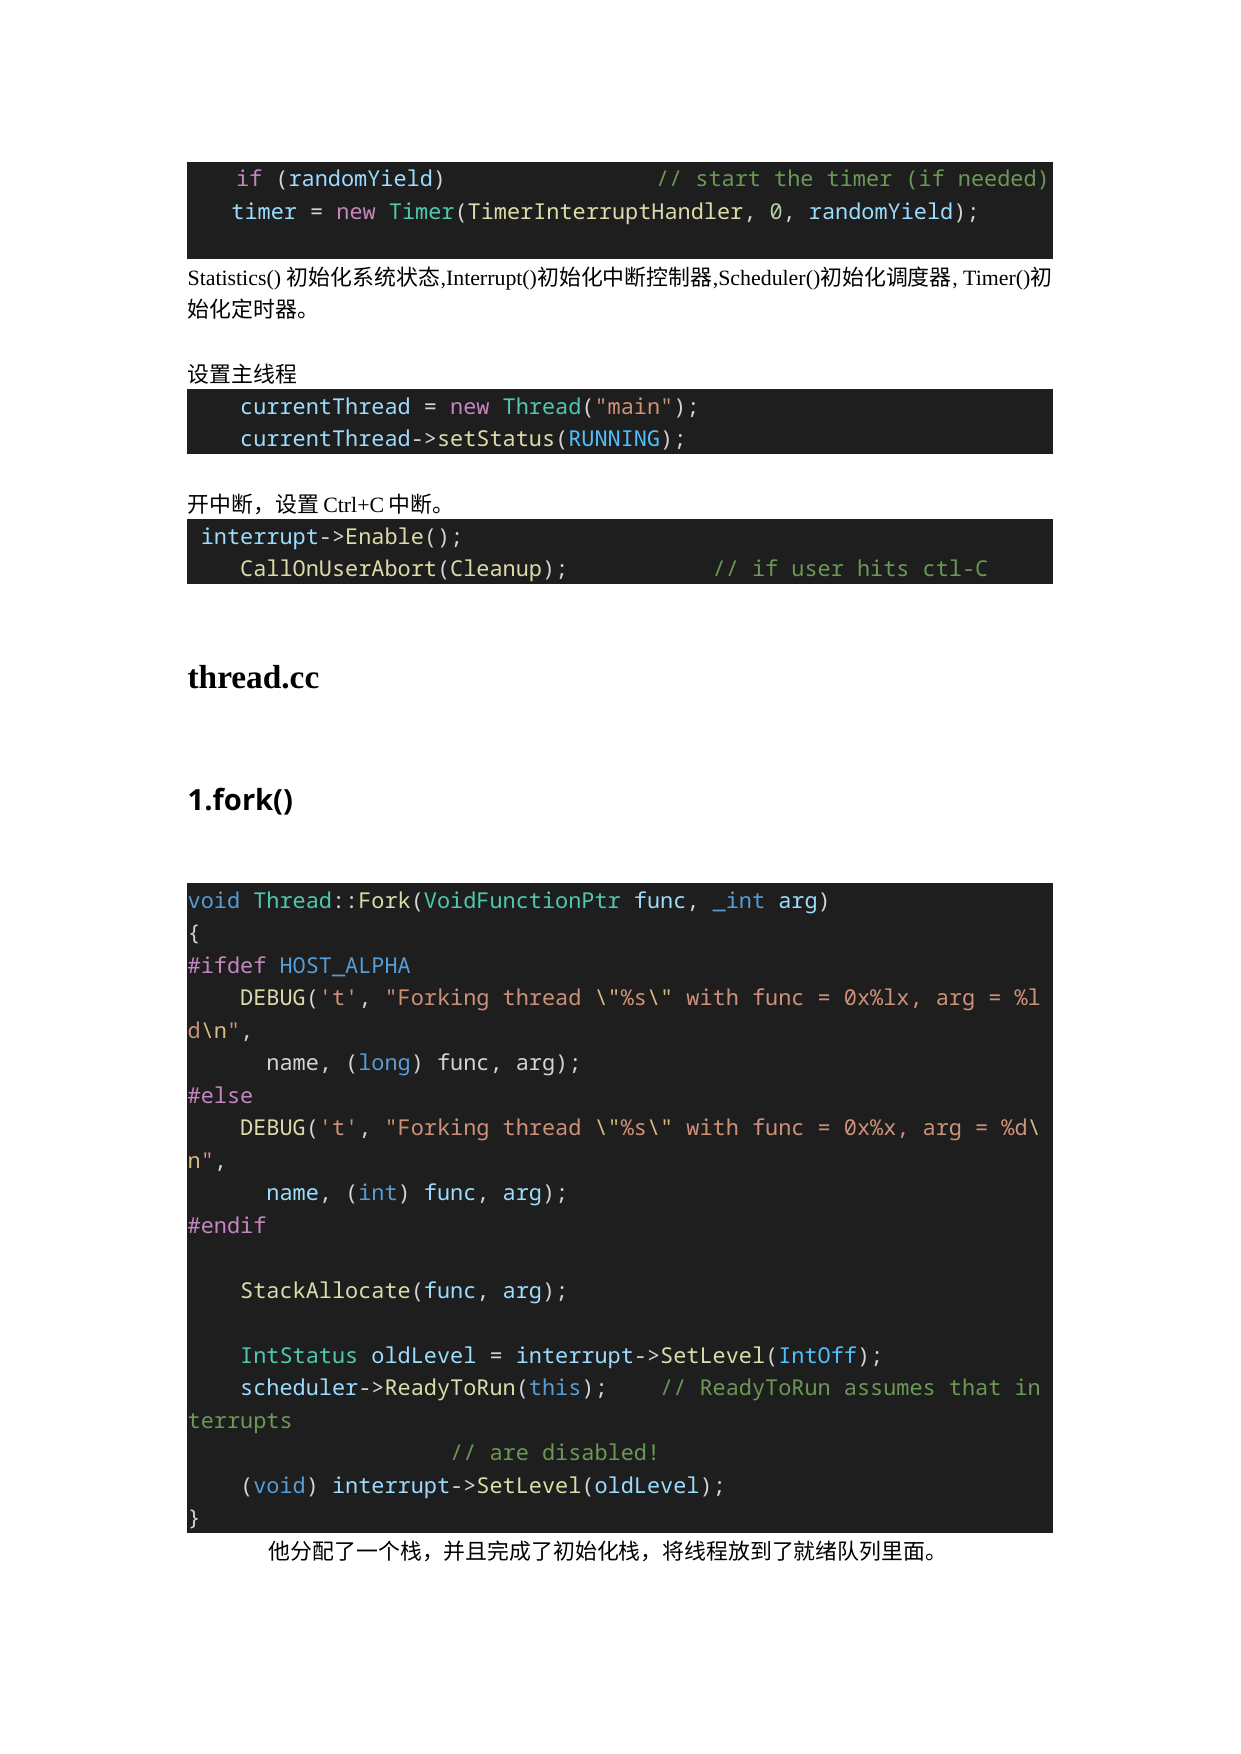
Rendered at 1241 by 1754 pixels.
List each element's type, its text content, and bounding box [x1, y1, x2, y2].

text #ifdef HOST_ALPHA [187, 948, 1053, 981]
text scheduler->ReadyToRun(this); // ReadyToRun assumes that interrupts [187, 1371, 1053, 1436]
text StackAllocate(func, arg); [187, 1273, 1053, 1306]
text { [187, 916, 1053, 948]
list 他分配了一个栈，并且完成了初始化栈，将线程放到了就绪队列里面。 [225, 1533, 1053, 1566]
text (void) interrupt->SetLevel(oldLevel); [187, 1468, 1053, 1501]
text CallOnUserAbort(Cleanup); // if user hits ctl-C [187, 552, 1053, 584]
text } [187, 1501, 1053, 1533]
text DEBUG('t', "Forking thread \"%s\" with func = 0x%x, arg = %d\n", [187, 1111, 1053, 1176]
text IntStatus oldLevel = interrupt->SetLevel(IntOff); [187, 1338, 1053, 1371]
text 开中断，设置Ctrl+C中断。 [187, 487, 1053, 519]
text timer = new Timer(TimerInterruptHandler, 0, randomYield); [187, 194, 1053, 227]
text // are disabled! [187, 1436, 1053, 1468]
text currentThread = new Thread("main"); [187, 389, 1053, 422]
text Statistics() 初始化系统状态,Interrupt()初始化中断控制器,Scheduler()初始化调度器, Timer()初始化定时器。 [187, 259, 1053, 324]
text #else [187, 1078, 1053, 1111]
text currentThread->setStatus(RUNNING); [187, 422, 1053, 454]
text name, (long) func, arg); [187, 1046, 1053, 1078]
text name, (int) func, arg); [187, 1176, 1053, 1208]
text DEBUG('t', "Forking thread \"%s\" with func = 0x%lx, arg = %ld\n", [187, 981, 1053, 1046]
text void Thread::Fork(VoidFunctionPtr func, _int arg) [187, 883, 1053, 916]
subtitle 1.fork() [187, 766, 1053, 831]
subtitle thread.cc [187, 644, 1053, 709]
text interrupt->Enable(); [187, 519, 1053, 552]
text #endif [187, 1208, 1053, 1241]
text 设置主线程 [187, 357, 1053, 389]
text if (randomYield) // start the timer (if needed) [187, 162, 1053, 194]
